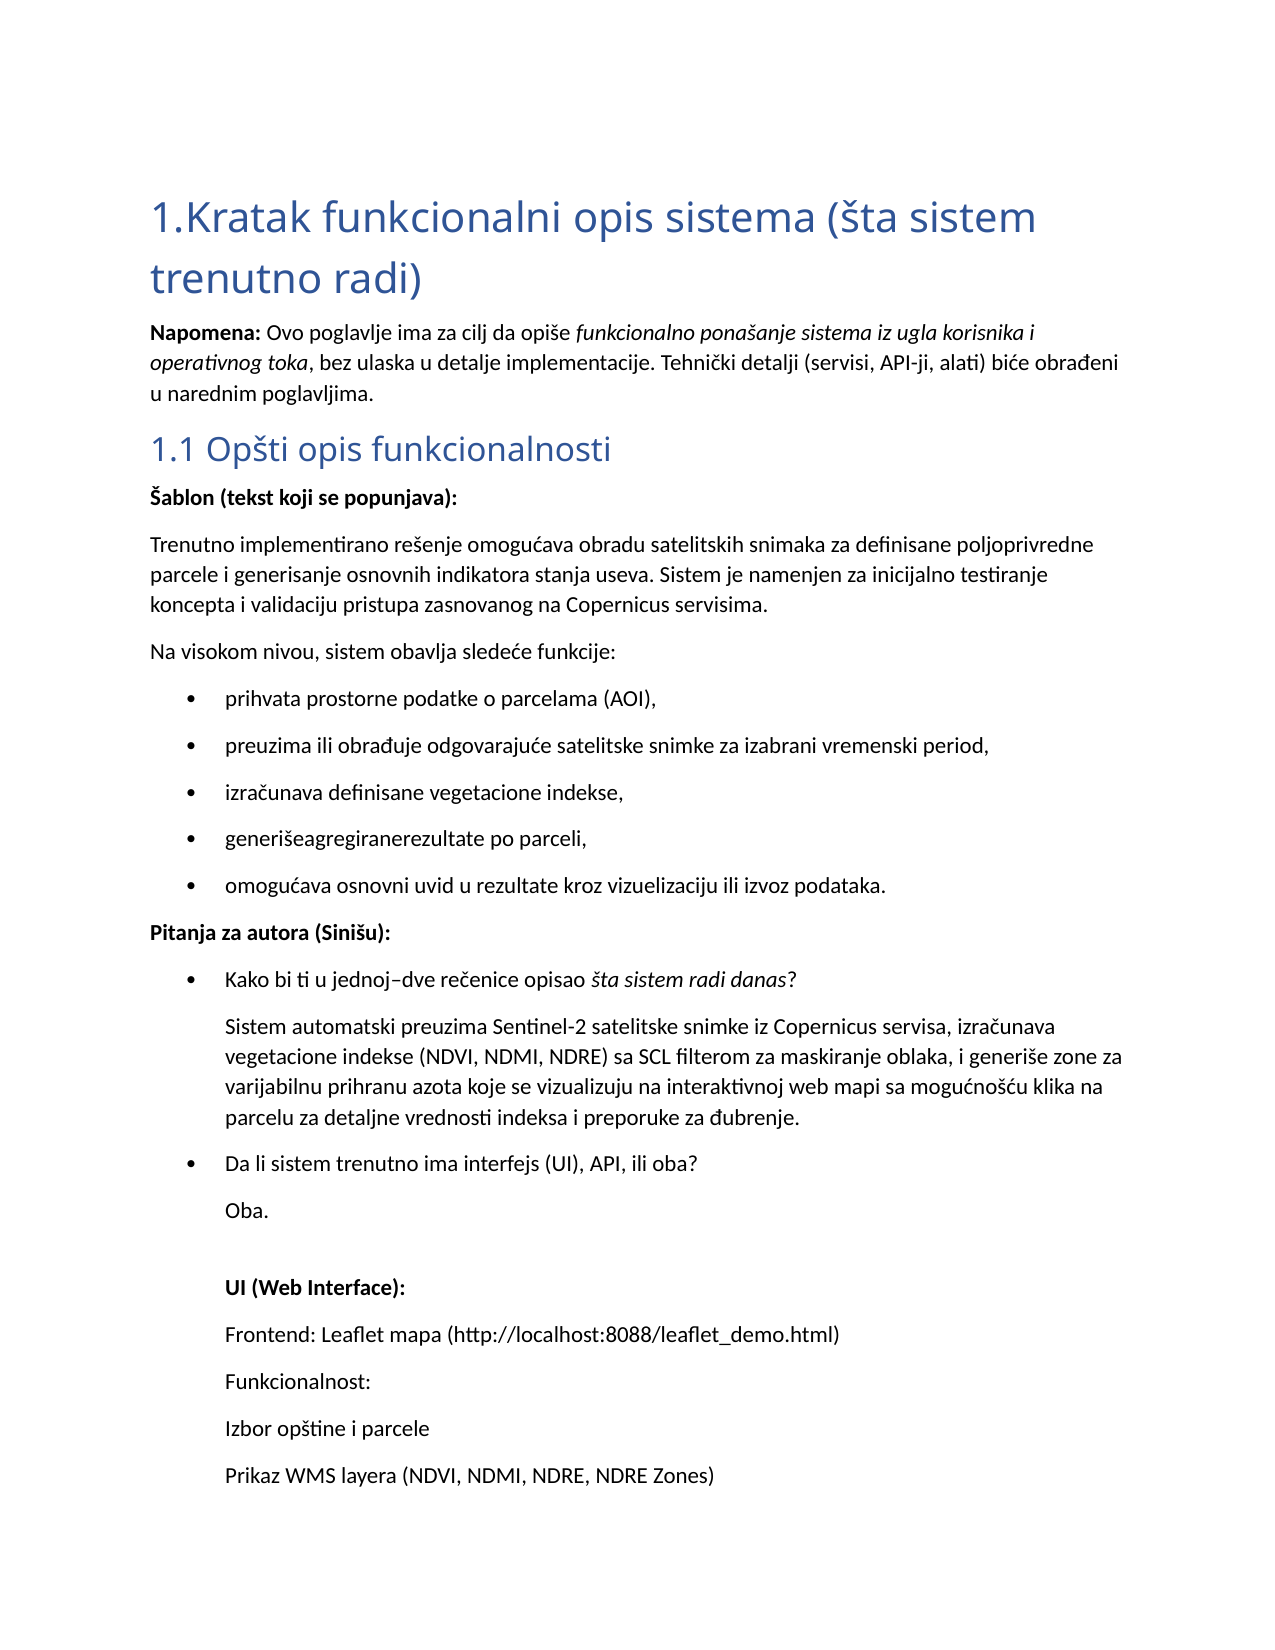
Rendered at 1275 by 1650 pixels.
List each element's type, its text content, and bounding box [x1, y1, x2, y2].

list prihvata prostorne podatke o parcelama (AOI), [187, 684, 1125, 712]
list Kako bi ti u jednoj–dve rečenice opisao šta sistem radi danas? [187, 965, 1125, 993]
text Napomena: Ovo poglavlje ima za cilj da opiše funkcionalno ponašanje sistema iz ugla korisnika i operativnog toka, bez ulaska u detalje implementacije. Tehnički detalji (servisi, API-ji, alati) biće obrađeni u narednim poglavljima. [150, 318, 1125, 407]
list generišeagregiranerezultate po parceli, [187, 824, 1125, 853]
list izračunava definisane vegetacione indekse, [187, 778, 1125, 806]
list omogućava osnovni uvid u rezultate kroz vizuelizaciju ili izvoz podataka. [187, 871, 1125, 899]
list preuzima ili obrađuje odgovarajuće satelitske snimke za izabrani vremenski period, [187, 731, 1125, 759]
subtitle 1.Kratak funkcionalni opis sistema (šta sistem trenutno radi) [150, 187, 1125, 306]
text Na visokom nivou, sistem obavlja sledeće funkcije: [150, 637, 1125, 665]
text Sistem automatski preuzima Sentinel-2 satelitske snimke iz Copernicus servisa, izračunava vegetacione indekse (NDVI, NDMI, NDRE) sa SCL filterom za maskiranje oblaka, i generiše zone za varijabilnu prihranu azota koje se vizualizuju na interaktivnoj web mapi sa mogućnošću klika na parcelu za detaljne vrednosti indeksa i preporuke za đubrenje. [225, 1012, 1125, 1131]
text Pitanja za autora (Sinišu): [150, 918, 1125, 946]
text Frontend: Leaflet mapa (http://localhost:8088/leaflet_demo.html) [225, 1320, 1125, 1348]
text Funkcionalnost: [225, 1367, 1125, 1395]
text UI (Web Interface): [225, 1243, 1125, 1302]
text Prikaz WMS layera (NDVI, NDMI, NDRE, NDRE Zones) [225, 1461, 1125, 1489]
subtitle 1.1 Opšti opis funkcionalnosti [150, 426, 1125, 471]
list Da li sistem trenutno ima interfejs (UI), API, ili oba? [187, 1149, 1125, 1178]
text Šablon (tekst koji se popunjava): [150, 483, 1125, 511]
text Oba. [225, 1196, 1125, 1224]
text Izbor opštine i parcele [225, 1414, 1125, 1442]
text Trenutno implementirano rešenje omogućava obradu satelitskih snimaka za definisane poljoprivredne parcele i generisanje osnovnih indikatora stanja useva. Sistem je namenjen za inicijalno testiranje koncepta i validaciju pristupa zasnovanog na Copernicus servisima. [150, 530, 1125, 618]
